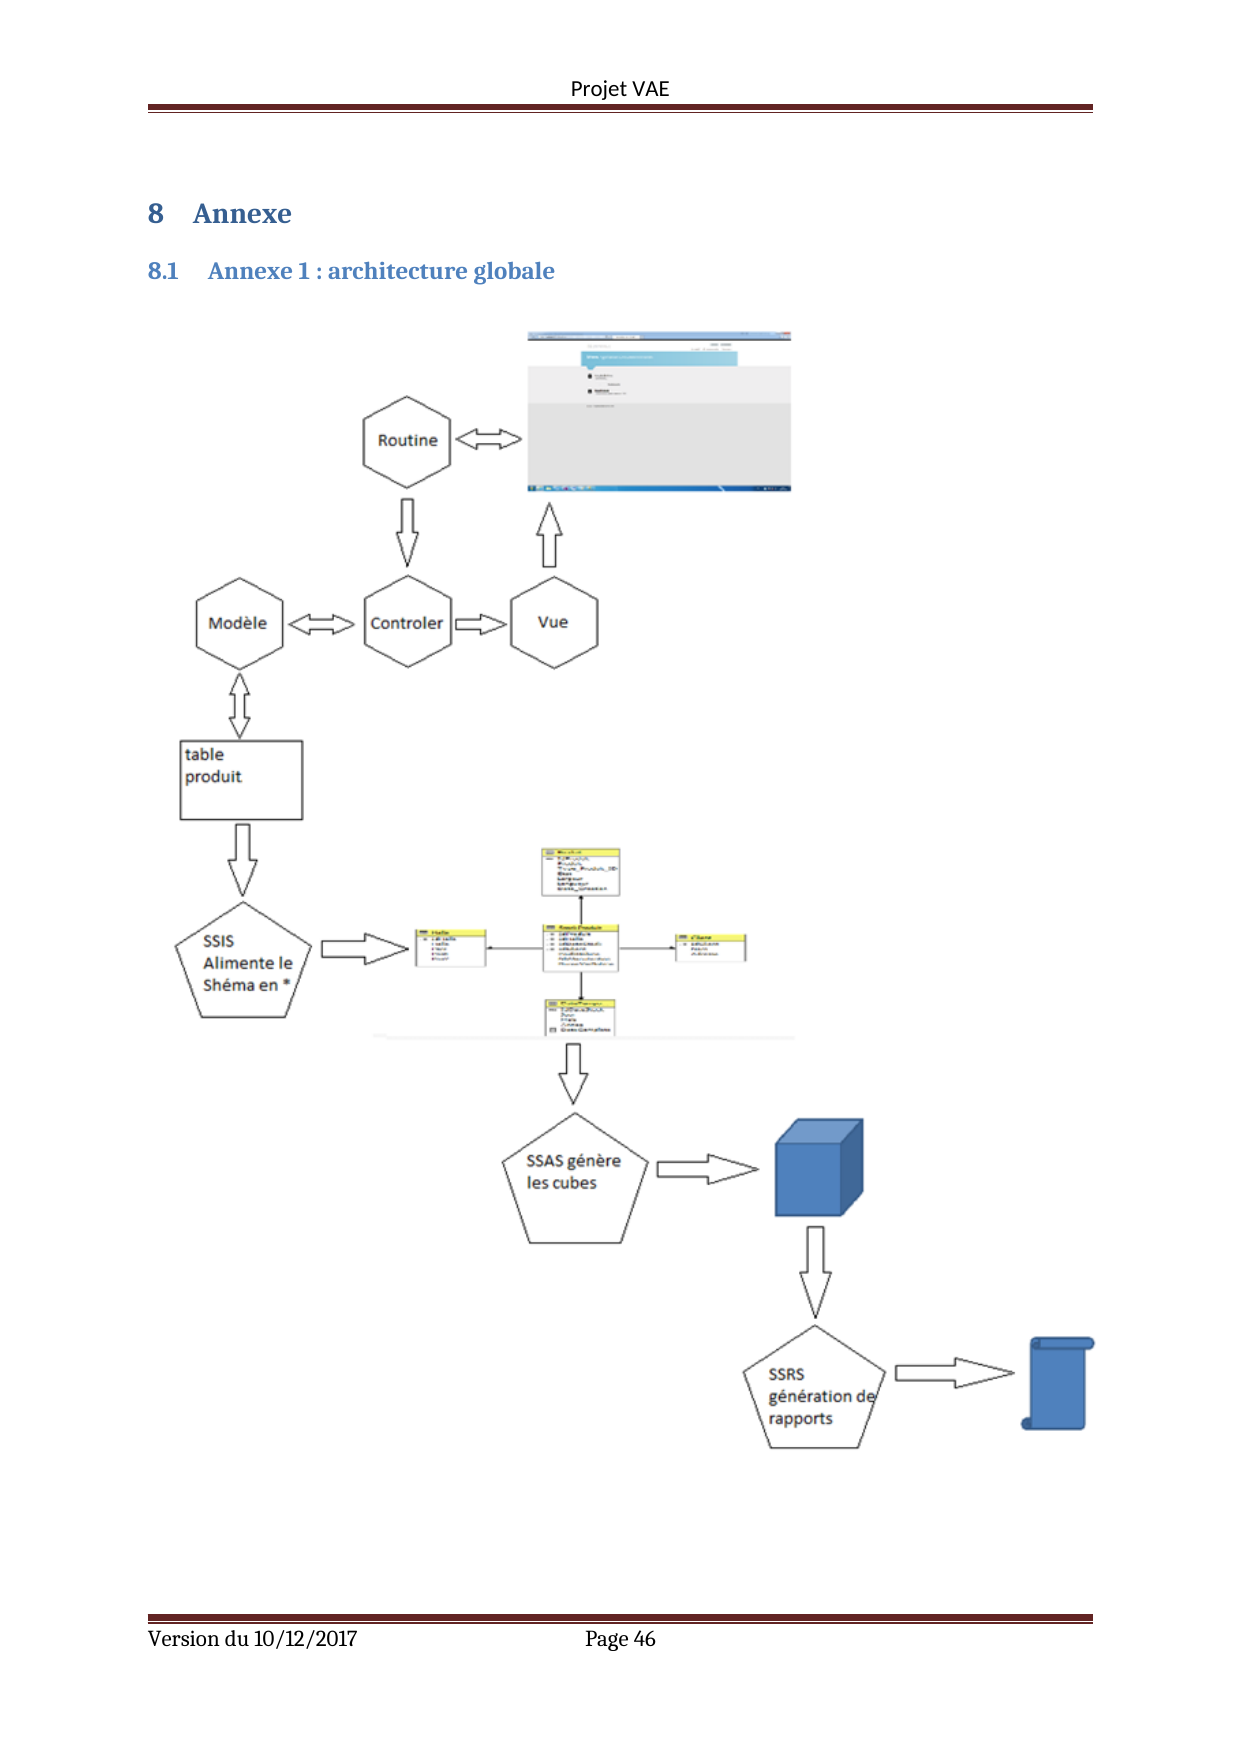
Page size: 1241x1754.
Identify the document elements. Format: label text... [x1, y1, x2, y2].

picture [147, 290, 1112, 1461]
subtitle Annexe 1 : architecture globale [148, 257, 1093, 286]
subtitle Annexe [148, 198, 1093, 231]
